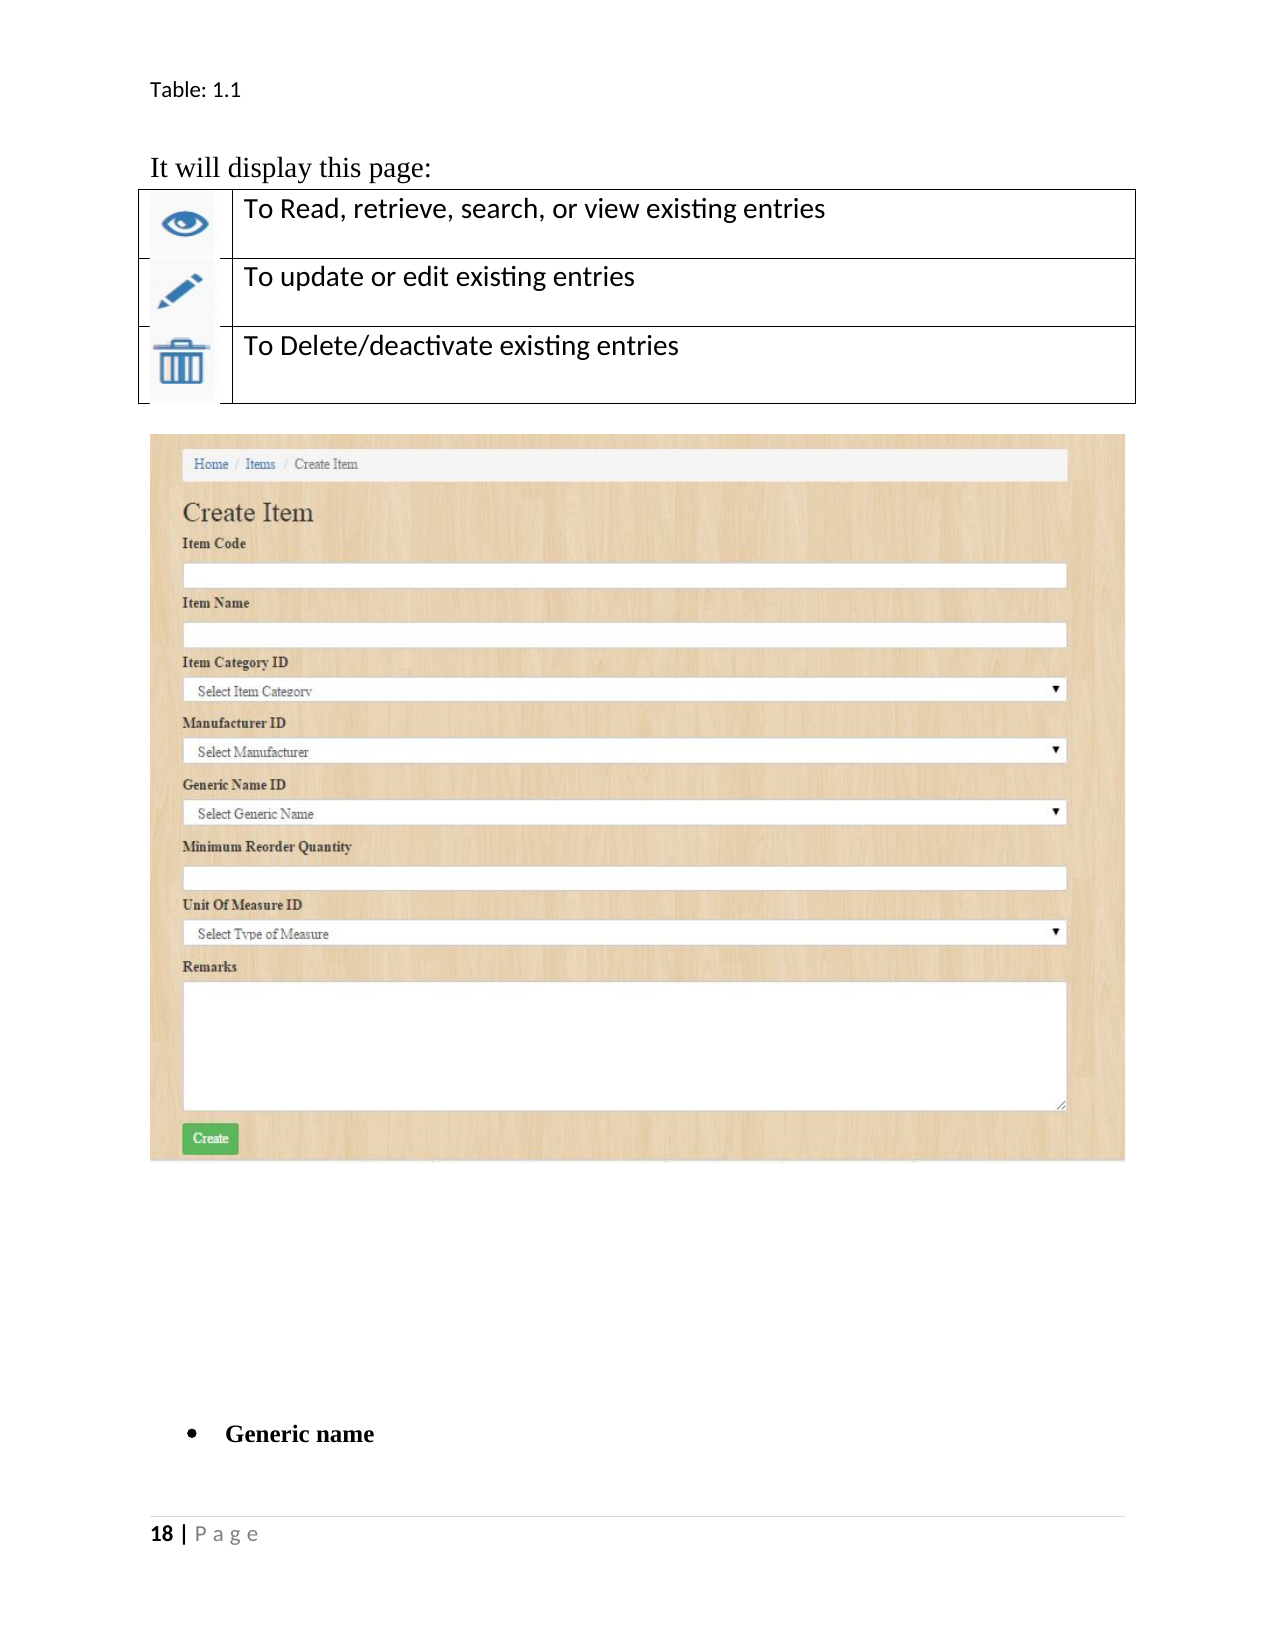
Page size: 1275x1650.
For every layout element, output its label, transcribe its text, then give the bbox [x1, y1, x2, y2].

text It will display this page: [150, 150, 1125, 183]
picture [150, 434, 1125, 1163]
list Generic name [187, 1419, 1125, 1447]
picture [149, 190, 220, 404]
